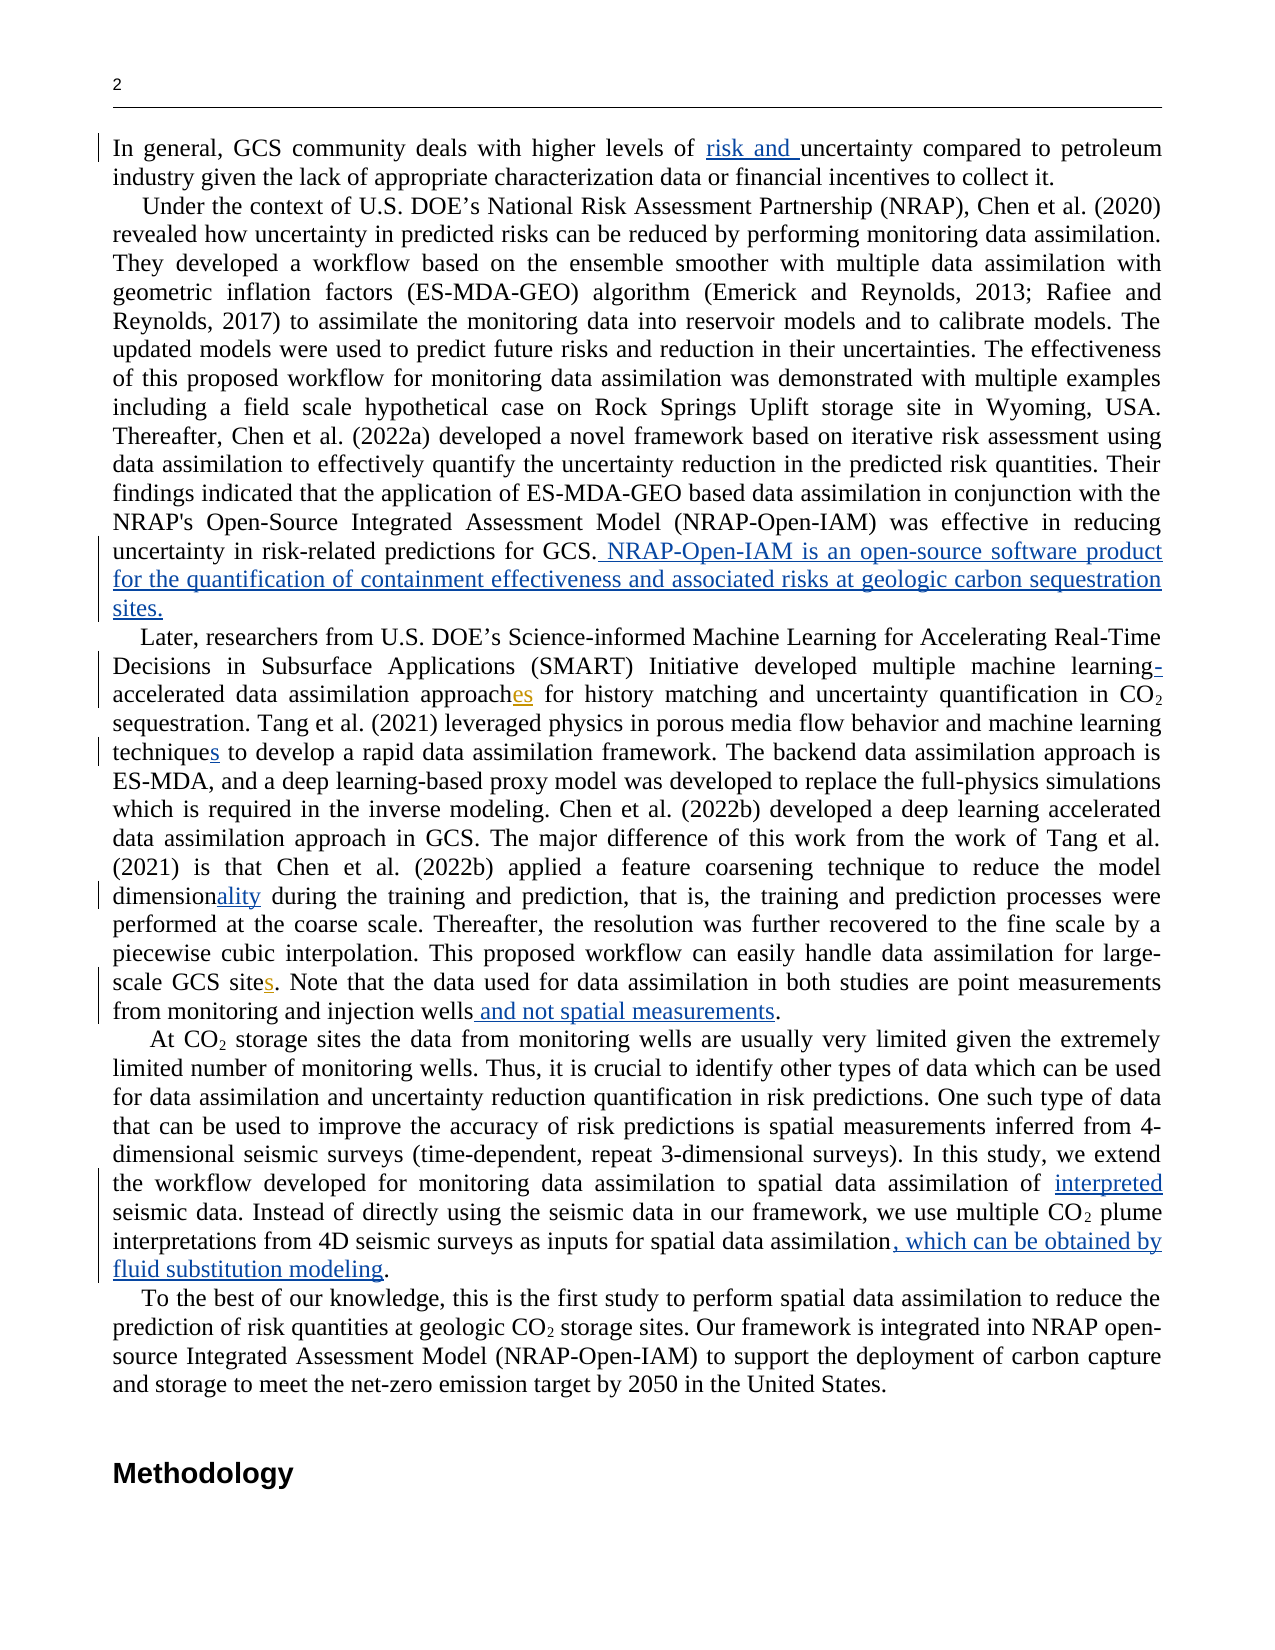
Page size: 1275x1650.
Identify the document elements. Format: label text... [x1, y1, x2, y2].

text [112, 133, 1162, 191]
text To the best of our knowledge, this is the first study to perform spatial data assimilation to reduce the prediction of risk quantities at geologic CO2 storage sites. Our framework is integrated into NRAP open-source Integrated Assessment Model (NRAP-Open-IAM) to support the deployment of carbon capture and storage to meet the net-zero emission target by 2050 in the United States. [112, 1283, 1162, 1398]
text Later, researchers from U.S. DOE’s Science-informed Machine Learning for Accelerating Real-Time Decisions in Subsurface Applications (SMART) Initiative developed multiple machine learningaccelerated data assimilation approach for history matching and uncertainty quantification in CO2 sequestration. Tang et al. (2021) leveraged physics in porous media flow behavior and machine learning technique to develop a rapid data assimilation framework. The backend data assimilation approach is ES-MDA, and a deep learning-based proxy model was developed to replace the full-physics simulations which is required in the inverse modeling. Chen et al. (2022b) developed a deep learning accelerated data assimilation approach in GCS. The major difference of this work from the work of Tang et al. (2021) is that Chen et al. (2022b) applied a feature coarsening technique to reduce the model dimension during the training and prediction, that is, the training and prediction processes were performed at the coarse scale. Thereafter, the resolution was further recovered to the fine scale by a piecewise cubic interpolation. This proposed workflow can easily handle data assimilation for large-scale GCS site. Note that the data used for data assimilation in both studies are point measurements from monitoring and injection wells. [112, 622, 1162, 1024]
text Methodology [112, 1456, 1162, 1489]
text At CO2 storage sites the data from monitoring wells are usually very limited given the extremely limited number of monitoring wells. Thus, it is crucial to identify other types of data which can be used for data assimilation and uncertainty reduction quantification in risk predictions. One such type of data that can be used to improve the accuracy of risk predictions is spatial measurements inferred from 4-dimensional seismic surveys (time-dependent, repeat 3-dimensional surveys). In this study, we extend the workflow developed for monitoring data assimilation to spatial data assimilation of seismic data. Instead of directly using the seismic data in our framework, we use multiple CO2 plume interpretations from 4D seismic surveys as inputs for spatial data assimilation. [112, 1024, 1162, 1283]
text Under the context of U.S. DOE’s National Risk Assessment Partnership (NRAP), Chen et al. (2020) revealed how uncertainty in predicted risks can be reduced by performing monitoring data assimilation. They developed a workflow based on the ensemble smoother with multiple data assimilation with geometric inflation factors (ES-MDA-GEO) algorithm (Emerick and Reynolds, 2013; Rafiee and Reynolds, 2017) to assimilate the monitoring data into reservoir models and to calibrate models. The updated models were used to predict future risks and reduction in their uncertainties. The effectiveness of this proposed workflow for monitoring data assimilation was demonstrated with multiple examples including a field scale hypothetical case on Rock Springs Uplift storage site in Wyoming, USA. Thereafter, Chen et al. (2022a) developed a novel framework based on iterative risk assessment using data assimilation to effectively quantify the uncertainty reduction in the predicted risk quantities. Their findings indicated that the application of ES-MDA-GEO based data assimilation in conjunction with the NRAP's Open-Source Integrated Assessment Model (NRAP-Open-IAM) was effective in reducing uncertainty in risk-related predictions for GCS. [112, 191, 1162, 589]
